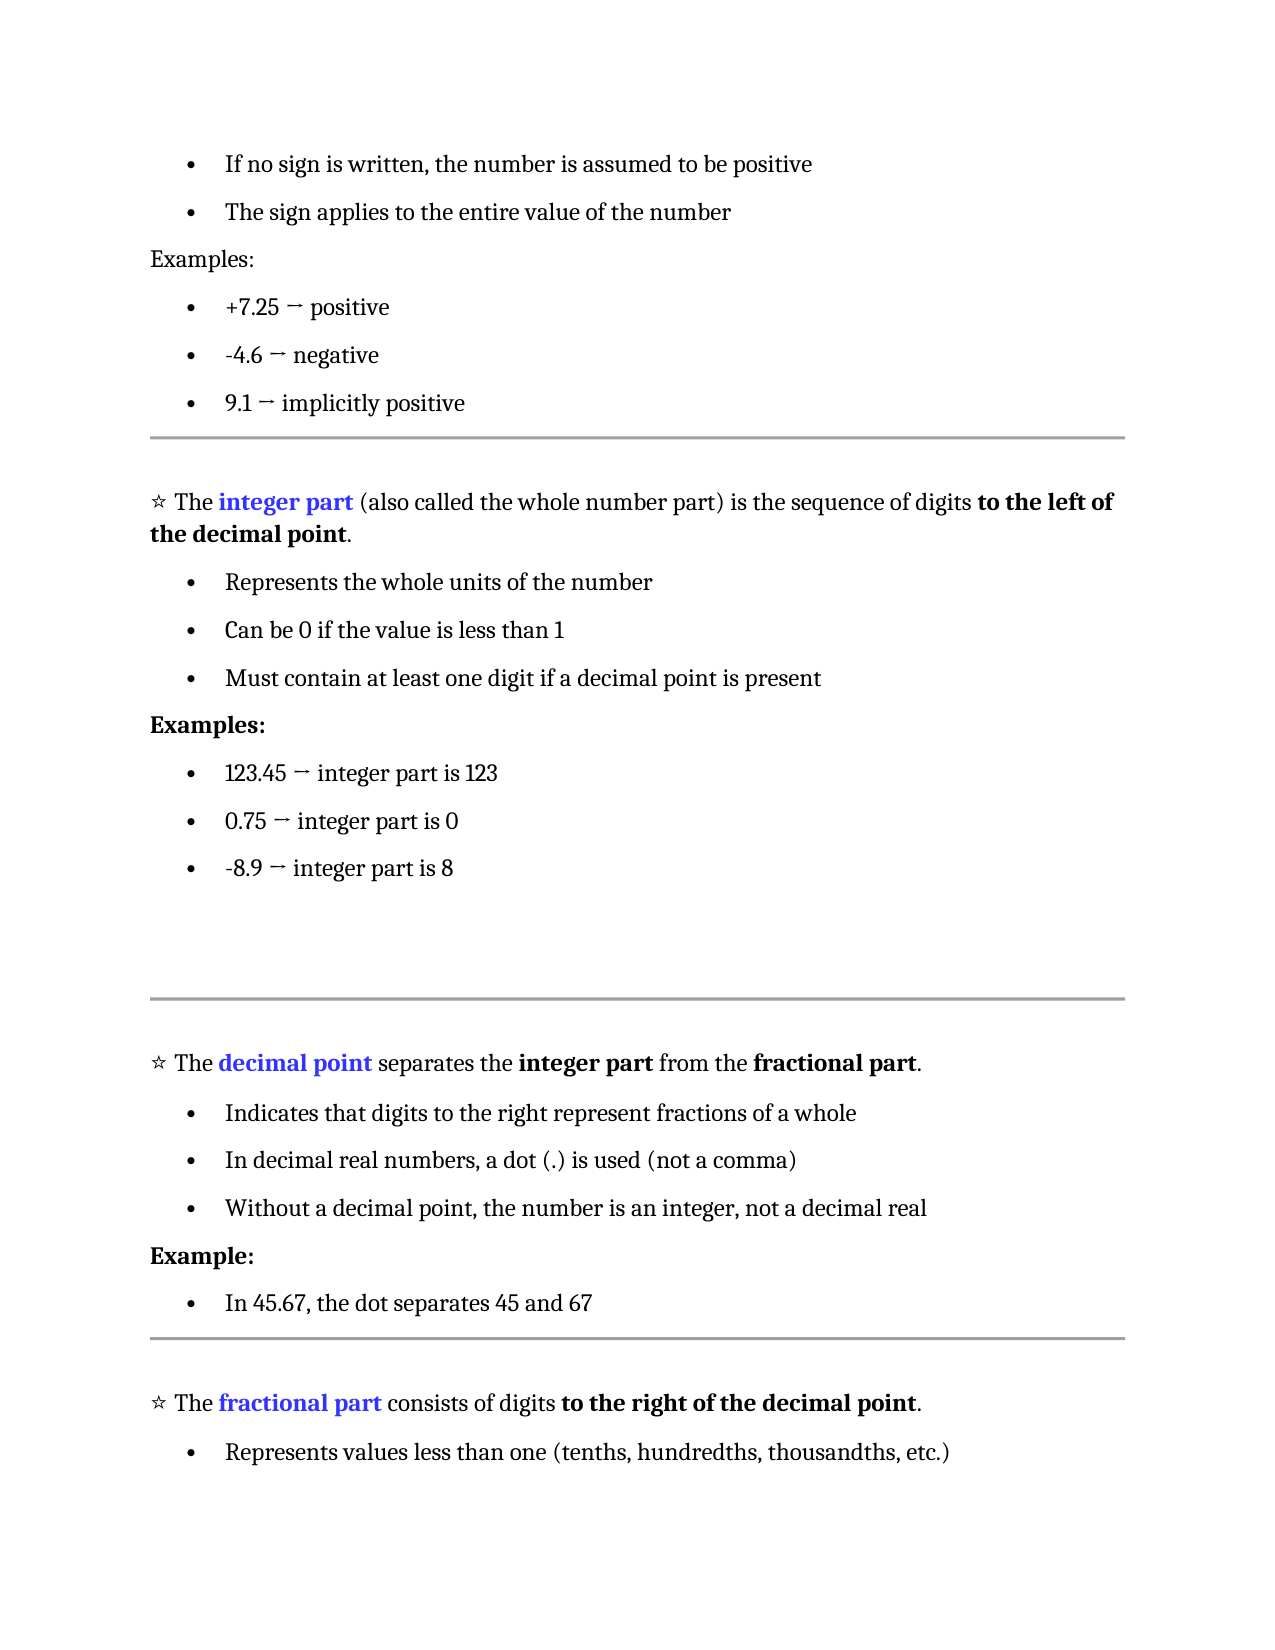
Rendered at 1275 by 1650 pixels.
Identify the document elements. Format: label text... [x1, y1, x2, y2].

list -8.9 → integer part is 8 [187, 854, 1125, 883]
list Must contain at least one digit if a decimal point is present [187, 663, 1125, 692]
list Can be 0 if the value is less than 1 [187, 616, 1125, 644]
list In 45.67, the dot separates 45 and 67 [187, 1289, 1125, 1318]
list Indicates that digits to the right represent fractions of a whole [187, 1098, 1125, 1127]
list Represents the whole units of the number [187, 568, 1125, 597]
text Example: [150, 1242, 1125, 1270]
list -4.6 → negative [187, 341, 1125, 369]
text Examples: [150, 711, 1125, 740]
list 0.75 → integer part is 0 [187, 807, 1125, 835]
list In decimal real numbers, a dot (.) is used (not a comma) [187, 1146, 1125, 1175]
list 123.45 → integer part is 123 [187, 759, 1125, 788]
text ⭐ The fractional part consists of digits to the right of the decimal point. [150, 1385, 1125, 1419]
text ⭐ The decimal point separates the integer part from the fractional part. [150, 1045, 1125, 1079]
text ⭐ The integer part (also called the whole number part) is the sequence of digits to the left of the decimal point. [150, 484, 1125, 549]
list If no sign is written, the number is assumed to be positive [187, 150, 1125, 179]
list Represents values less than one (tenths, hundredths, thousandths, etc.) [187, 1438, 1125, 1467]
list +7.25 → positive [187, 293, 1125, 322]
list The sign applies to the entire value of the number [187, 198, 1125, 226]
list Without a decimal point, the number is an integer, not a decimal real [187, 1194, 1125, 1223]
list 9.1 → implicitly positive [187, 388, 1125, 417]
text Examples: [150, 245, 1125, 274]
